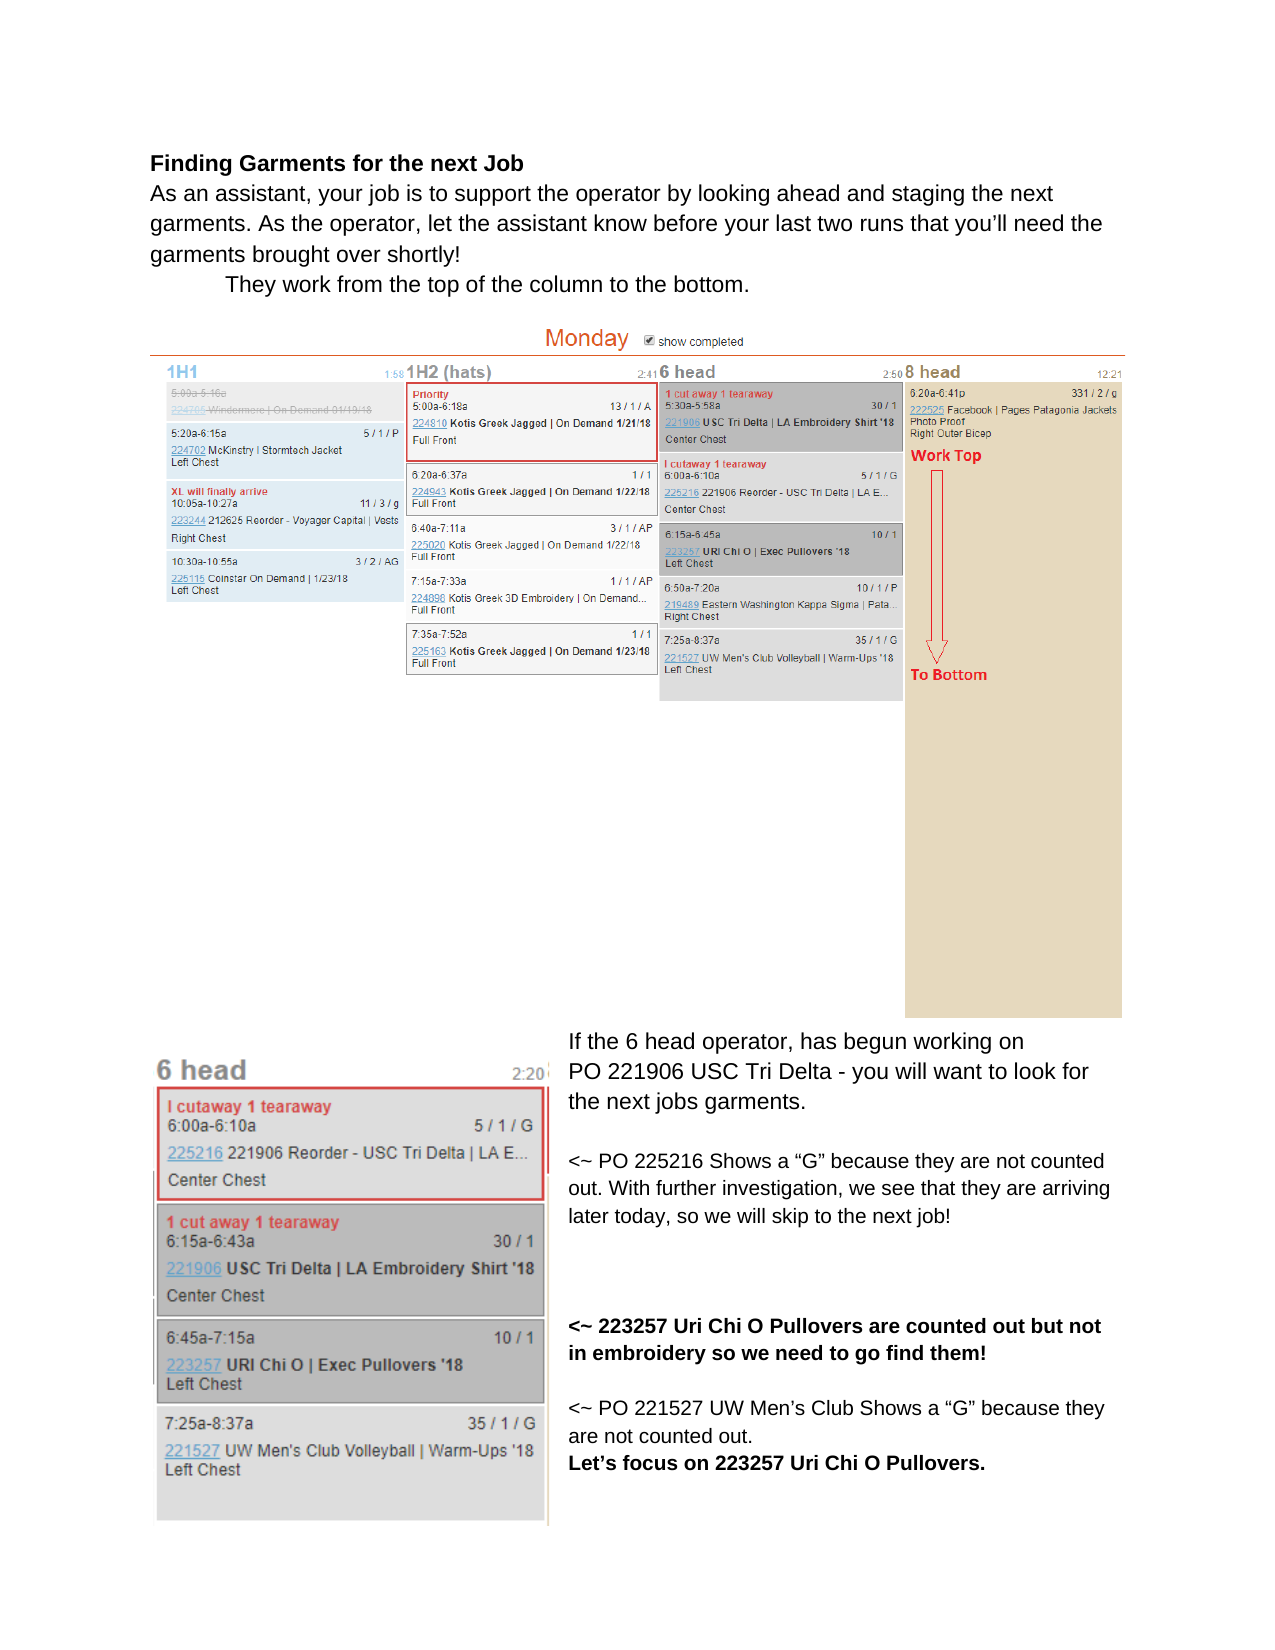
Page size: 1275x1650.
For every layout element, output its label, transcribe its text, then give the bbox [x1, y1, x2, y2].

text <~ PO 221527 UW Men’s Club Shows a “G” because they are not counted out. [550, 1396, 1125, 1448]
text <~ PO 225216 Shows a “G” because they are not counted out. With further investigation, we see that they are arriving later today, so we will skip to the next job! [550, 1149, 1125, 1228]
text Let’s focus on 223257 Uri Chi O Pullovers. [550, 1451, 1125, 1475]
text PO 221906 USC Tri Delta - you will want to look for the next jobs garments. [550, 1058, 1125, 1114]
text As an assistant, your job is to support the operator by looking ahead and staging the next garments. As the operator, let the assistant know before your last two runs that you’ll need the garments brought over shortly! [150, 180, 1125, 267]
picture [153, 1046, 550, 1526]
text Finding Garments for the next Job [150, 150, 1125, 176]
text <~ 223257 Uri Chi O Pullovers are counted out but not in embroidery so we need to go find them! [550, 1314, 1125, 1365]
text They work from the top of the column to the bottom. [150, 271, 1125, 297]
picture [150, 301, 1125, 1024]
text If the 6 head operator, has begun working on [150, 1028, 1125, 1054]
